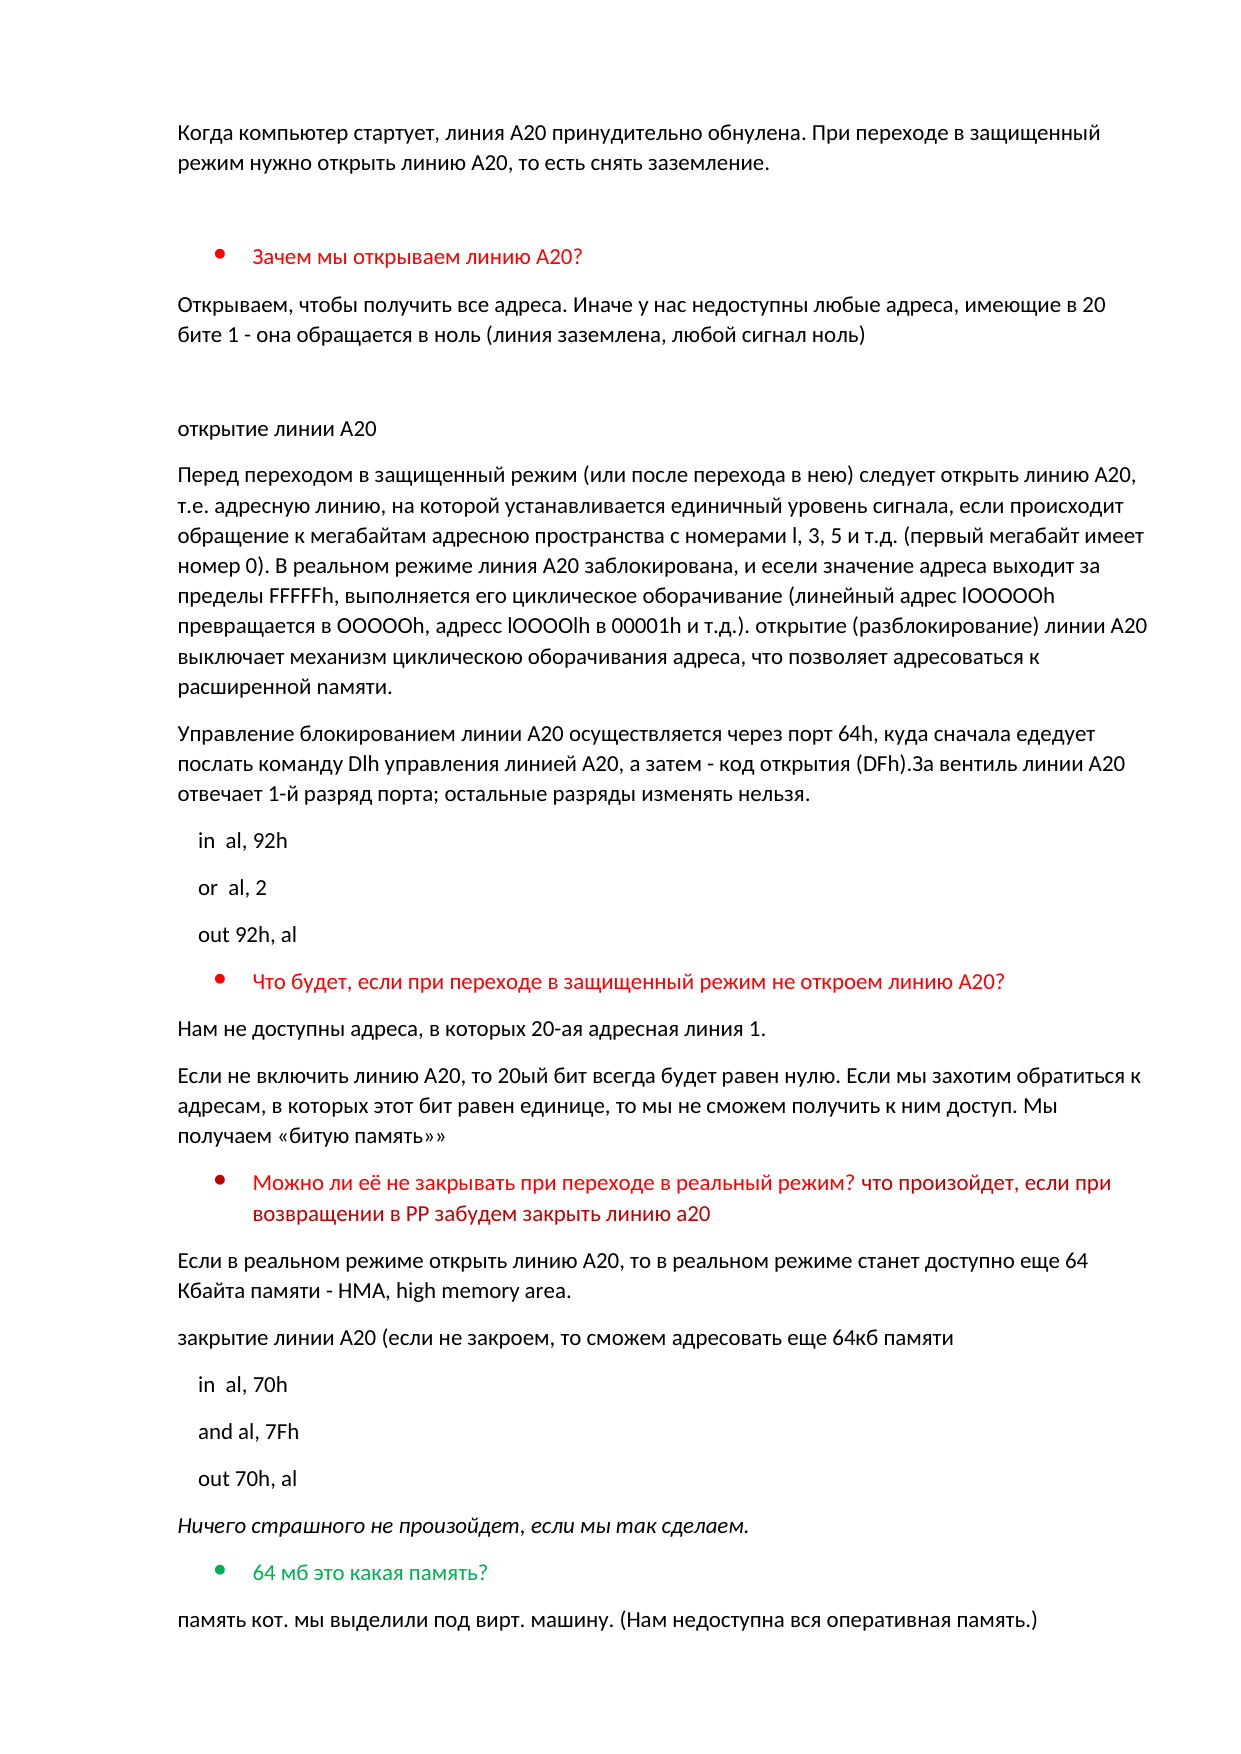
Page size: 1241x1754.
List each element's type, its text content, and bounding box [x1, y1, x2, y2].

text Нам не доступны адреса, в которых 20-ая адресная линия 1. [177, 1014, 1152, 1042]
list Что будет, если при переходе в защищенный режим не откроем линию А20? [215, 967, 1152, 995]
text Когда компьютер стартует, линия А20 принудительно обнулена. При переходе в защищенный режим нужно открыть линию А20, то есть снять заземление. [177, 118, 1152, 176]
list 64 мб это какая память? [215, 1558, 1152, 1586]
text Перед переходом в защищенный режим (или после перехода в нею) следует открыть линию А20, т.е. адресную линию, на которой устанавливается единичный уровень сигнала, если происходит обращение к мегабайтам адресною пространства с номерами l, 3, 5 и т.д. (первый мегабайт имеет номер 0). В реальном режиме линия А20 заблокирована, и есели значение адреса выходит за пределы FFFFFh, выполняется его циклическое оборачивание (линейный адрес lOOOOOh превращается в OOOOOh, адресс lOOOOlh в 00001h и т.д.). открытие (разблокирование) линии А20 выключает механизм циклическою оборачивания адреса, что позволяет адресоваться к расширенной nамяти. [177, 461, 1152, 700]
text and al, 7Fh [177, 1417, 1152, 1445]
text Ничего страшного не произойдет, если мы так сделаем. [177, 1511, 1152, 1539]
text Если не включить линию А20, то 20ый бит всегда будет равен нулю. Если мы захотим обратиться к адресам, в которых этот бит равен единице, то мы не сможем получить к ним доступ. Мы получаем «битую память»» [177, 1061, 1152, 1150]
text Открываем, чтобы получить все адреса. Иначе у нас недоступны любые адреса, имеющие в 20 бите 1 - она обращается в ноль (линия заземлена, любой сигнал ноль) [177, 290, 1152, 348]
text открытие линии А20 [177, 414, 1152, 442]
text Если в реальном режиме открыть линию А20, то в реальном режиме станет доступно еще 64 Кбайта памяти - HMA, high memory area. [177, 1246, 1152, 1304]
text Управление блокированием линии А20 осуществляется через порт 64h, куда сначала едедует послать команду Dlh управления линией А20, а затем - код открытия (DFh).За вентиль линии A20 отвечает 1-й разряд порта; остальные разряды изменять нельзя. [177, 719, 1152, 807]
list Зачем мы открываем линию А20? [215, 242, 1152, 271]
text in al, 92h [177, 826, 1152, 854]
text or al, 2 [177, 873, 1152, 901]
list Можно ли её не закрывать при переходе в реальный режим? что произойдет, если при возвращении в РР забудем закрыть линию а20 [215, 1168, 1152, 1227]
text out 70h, al [177, 1464, 1152, 1492]
text out 92h, al [177, 920, 1152, 948]
text in al, 70h [177, 1370, 1152, 1398]
text память кот. мы выделили под вирт. машину. (Нам недоступна вся оперативная память.) [177, 1605, 1152, 1633]
text закрытие линии A20 (если не закроем, то сможем адресовать еще 64кб памяти [177, 1323, 1152, 1351]
